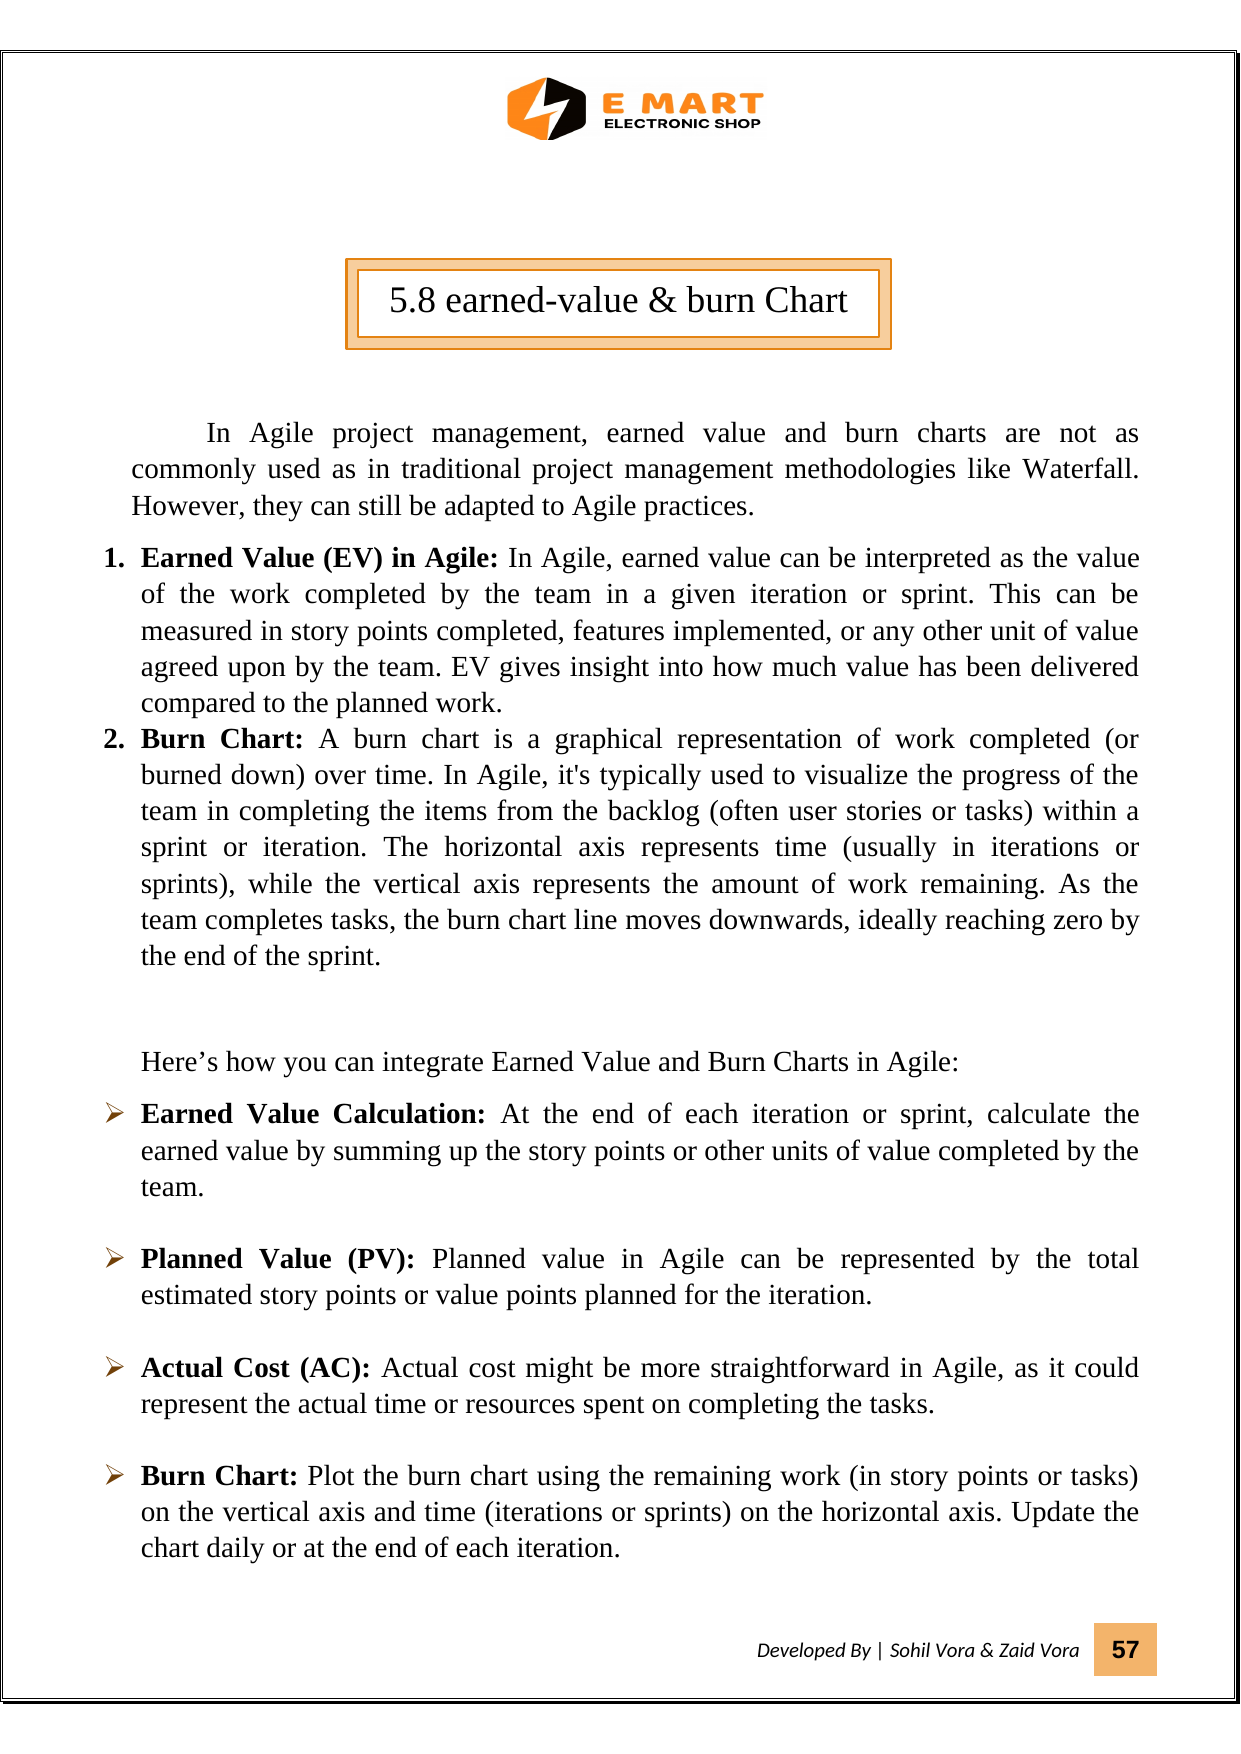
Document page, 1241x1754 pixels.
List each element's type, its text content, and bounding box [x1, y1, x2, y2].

text In Agile project management, earned value and burn charts are not as commonly used as in traditional project management methodologies like Waterfall. However, they can still be adapted to Agile practices. [131, 415, 1141, 521]
list Planned Value (PV): Planned value in Agile can be represented by the total estimated story points or value points planned for the iteration. [103, 1241, 1141, 1311]
list Earned Value (EV) in Agile: In Agile, earned value can be interpreted as the value of the work completed by the team in a given iteration or sprint. This can be measured in story points completed, features implemented, or any other unit of value agreed upon by the team. EV gives insight into how much value has been delivered compared to the planned work. [103, 540, 1141, 718]
text Here’s how you can integrate Earned Value and Burn Charts in Agile: [141, 1044, 1141, 1077]
list Burn Chart: A burn chart is a graphical representation of work completed (or burned down) over time. In Agile, it's typically used to visualize the progress of the team in completing the items from the backlog (often user stories or tasks) within a sprint or iteration. The horizontal axis represents time (usually in iterations or sprints), while the vertical axis represents the amount of work remaining. As the team completes tasks, the burn chart line moves downwards, ideally reaching zero by the end of the sprint. [103, 721, 1141, 972]
list Actual Cost (AC): Actual cost might be more straightforward in Agile, as it could represent the actual time or resources spent on completing the tasks. [103, 1350, 1141, 1419]
list Burn Chart: Plot the burn chart using the remaining work (in story points or tasks) on the vertical axis and time (iterations or sprints) on the horizontal axis. Update the chart daily or at the end of each iteration. [103, 1458, 1141, 1564]
picture [504, 76, 767, 139]
list Earned Value Calculation: At the end of each iteration or sprint, calculate the earned value by summing up the story points or other units of value completed by the team. [103, 1096, 1141, 1202]
